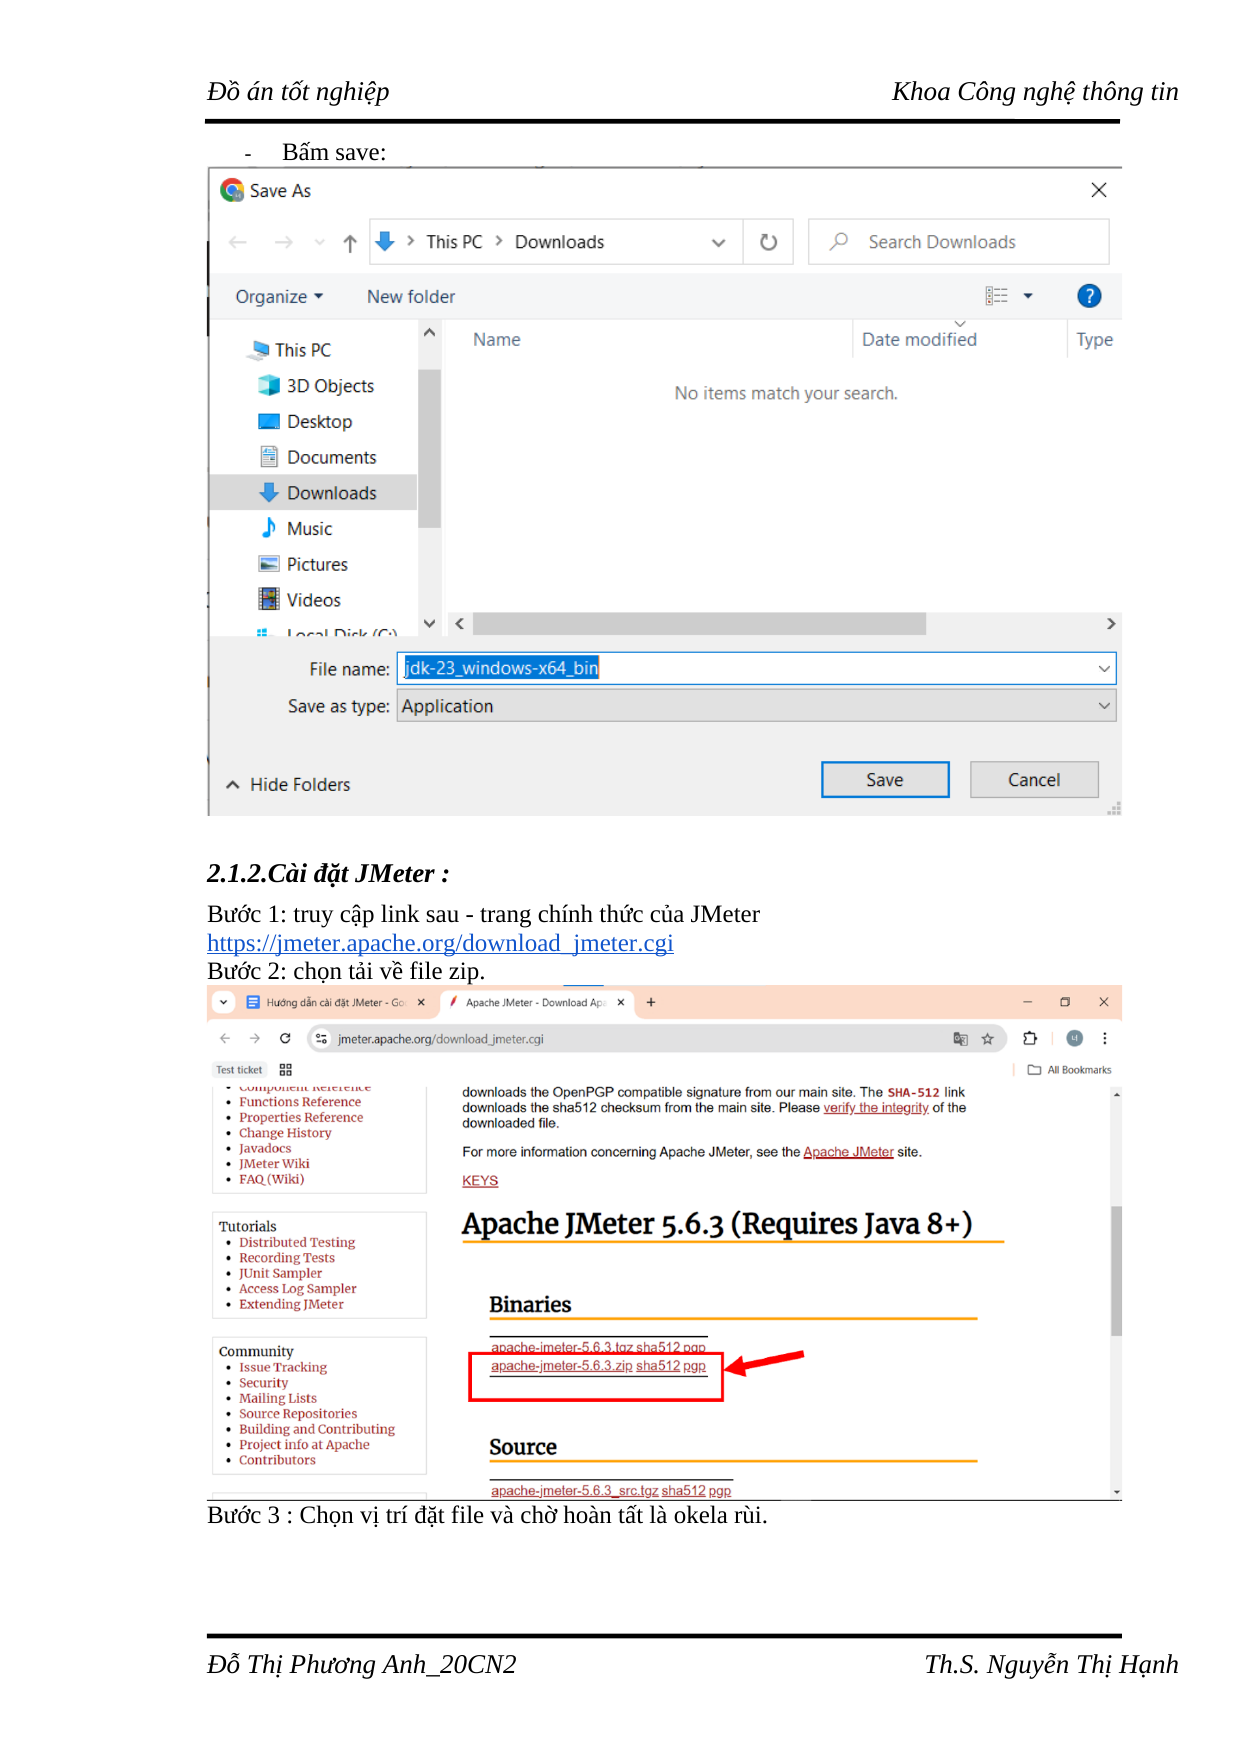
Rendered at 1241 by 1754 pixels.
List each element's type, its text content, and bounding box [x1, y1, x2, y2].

subtitle 2.1.2.Cài đặt JMeter : [207, 857, 1122, 888]
text Bước 3 : Chọn vị trí đặt file và chờ hoàn tất là okela rùi. [207, 1501, 1122, 1529]
picture [206, 985, 1123, 1501]
text Bước 2: chọn tải về file zip. [207, 956, 1122, 985]
list Bấm save: [244, 137, 1122, 166]
picture [206, 166, 1123, 816]
text Bước 1: truy cập link sau - trang chính thức của JMeter https://jmeter.apache.org/download_jmeter.cgi [207, 899, 1122, 956]
